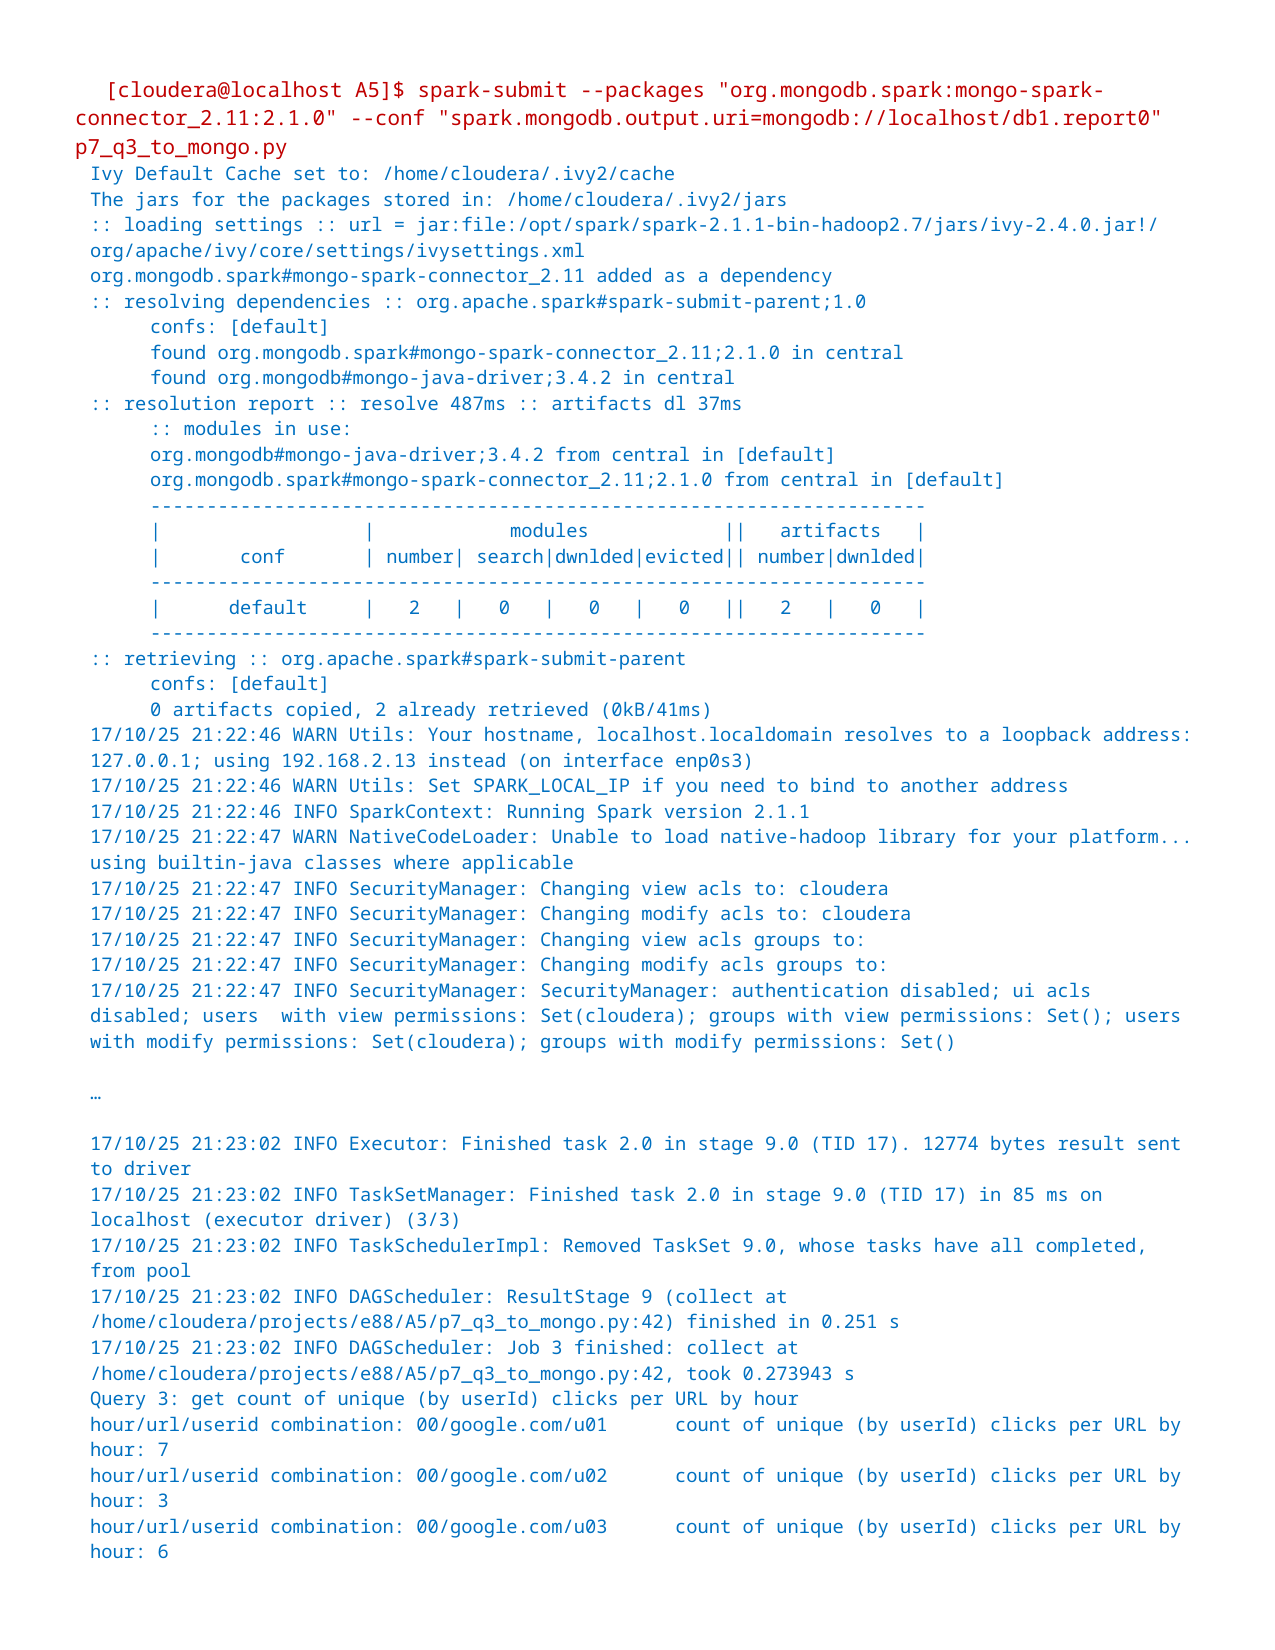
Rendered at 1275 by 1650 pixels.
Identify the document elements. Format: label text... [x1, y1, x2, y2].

text 17/10/25 21:22:47 WARN NativeCodeLoader: Unable to load native-hadoop library for your platform... using builtin-java classes where applicable [90, 824, 1200, 875]
text 17/10/25 21:23:02 INFO DAGScheduler: Job 3 finished: collect at /home/cloudera/projects/e88/A5/p7_q3_to_mongo.py:42, took 0.273943 s [90, 1334, 1200, 1385]
text 17/10/25 21:22:46 INFO SparkContext: Running Spark version 2.1.1 [90, 798, 1200, 824]
text 17/10/25 21:23:02 INFO DAGScheduler: ResultStage 9 (collect at /home/cloudera/projects/e88/A5/p7_q3_to_mongo.py:42) finished in 0.251 s [90, 1283, 1200, 1334]
text 0 artifacts copied, 2 already retrieved (0kB/41ms) [90, 696, 1200, 722]
text [cloudera@localhost A5]$ spark-submit --packages "org.mongodb.spark:mongo-spark-connector_2.11:2.1.0" --conf "spark.mongodb.output.uri=mongodb://localhost/db1.report0" p7_q3_to_mongo.py [75, 75, 1200, 160]
text found org.mongodb#mongo-java-driver;3.4.2 in central [90, 364, 1200, 390]
text … [90, 1079, 1200, 1104]
text 17/10/25 21:22:47 INFO SecurityManager: Changing view acls to: cloudera [90, 875, 1200, 900]
text --------------------------------------------------------------------- [90, 620, 1200, 645]
text 17/10/25 21:22:46 WARN Utils: Set SPARK_LOCAL_IP if you need to bind to another address [90, 773, 1200, 798]
text 17/10/25 21:22:47 INFO SecurityManager: Changing modify acls groups to: [90, 951, 1200, 977]
text | conf | number| search|dwnlded|evicted|| number|dwnlded| [90, 543, 1200, 569]
text 17/10/25 21:22:47 INFO SecurityManager: SecurityManager: authentication disabled; ui acls disabled; users with view permissions: Set(cloudera); groups with view permissions: Set(); users with modify permissions: Set(cloudera); groups with modify permissions: Set() [90, 977, 1200, 1053]
text :: resolving dependencies :: org.apache.spark#spark-submit-parent;1.0 [90, 288, 1200, 313]
text hour/url/userid combination: 00/google.com/u02 count of unique (by userId) clicks per URL by hour: 3 [90, 1462, 1200, 1513]
text Query 3: get count of unique (by userId) clicks per URL by hour [90, 1385, 1200, 1411]
text --------------------------------------------------------------------- [90, 569, 1200, 594]
text :: retrieving :: org.apache.spark#spark-submit-parent [90, 645, 1200, 671]
text | default | 2 | 0 | 0 | 0 || 2 | 0 | [90, 594, 1200, 620]
text org.mongodb.spark#mongo-spark-connector_2.11 added as a dependency [90, 262, 1200, 288]
text 17/10/25 21:23:02 INFO Executor: Finished task 2.0 in stage 9.0 (TID 17). 12774 bytes result sent to driver [90, 1130, 1200, 1181]
text :: modules in use: [90, 416, 1200, 441]
text hour/url/userid combination: 00/google.com/u03 count of unique (by userId) clicks per URL by hour: 6 [90, 1513, 1200, 1564]
text 17/10/25 21:23:02 INFO TaskSchedulerImpl: Removed TaskSet 9.0, whose tasks have all completed, from pool [90, 1232, 1200, 1283]
text | | modules || artifacts | [90, 518, 1200, 543]
text :: loading settings :: url = jar:file:/opt/spark/spark-2.1.1-bin-hadoop2.7/jars/ivy-2.4.0.jar!/org/apache/ivy/core/settings/ivysettings.xml [90, 211, 1200, 262]
text Ivy Default Cache set to: /home/cloudera/.ivy2/cache [90, 160, 1200, 186]
text org.mongodb#mongo-java-driver;3.4.2 from central in [default] [90, 441, 1200, 467]
text The jars for the packages stored in: /home/cloudera/.ivy2/jars [90, 186, 1200, 211]
text --------------------------------------------------------------------- [90, 492, 1200, 518]
text found org.mongodb.spark#mongo-spark-connector_2.11;2.1.0 in central [90, 339, 1200, 364]
text 17/10/25 21:22:47 INFO SecurityManager: Changing modify acls to: cloudera [90, 900, 1200, 926]
text confs: [default] [90, 671, 1200, 696]
text 17/10/25 21:22:46 WARN Utils: Your hostname, localhost.localdomain resolves to a loopback address: 127.0.0.1; using 192.168.2.13 instead (on interface enp0s3) [90, 722, 1200, 773]
text hour/url/userid combination: 00/google.com/u01 count of unique (by userId) clicks per URL by hour: 7 [90, 1411, 1200, 1462]
text org.mongodb.spark#mongo-spark-connector_2.11;2.1.0 from central in [default] [90, 467, 1200, 492]
text 17/10/25 21:22:47 INFO SecurityManager: Changing view acls groups to: [90, 926, 1200, 951]
text confs: [default] [90, 313, 1200, 339]
text :: resolution report :: resolve 487ms :: artifacts dl 37ms [90, 390, 1200, 416]
text 17/10/25 21:23:02 INFO TaskSetManager: Finished task 2.0 in stage 9.0 (TID 17) in 85 ms on localhost (executor driver) (3/3) [90, 1181, 1200, 1232]
